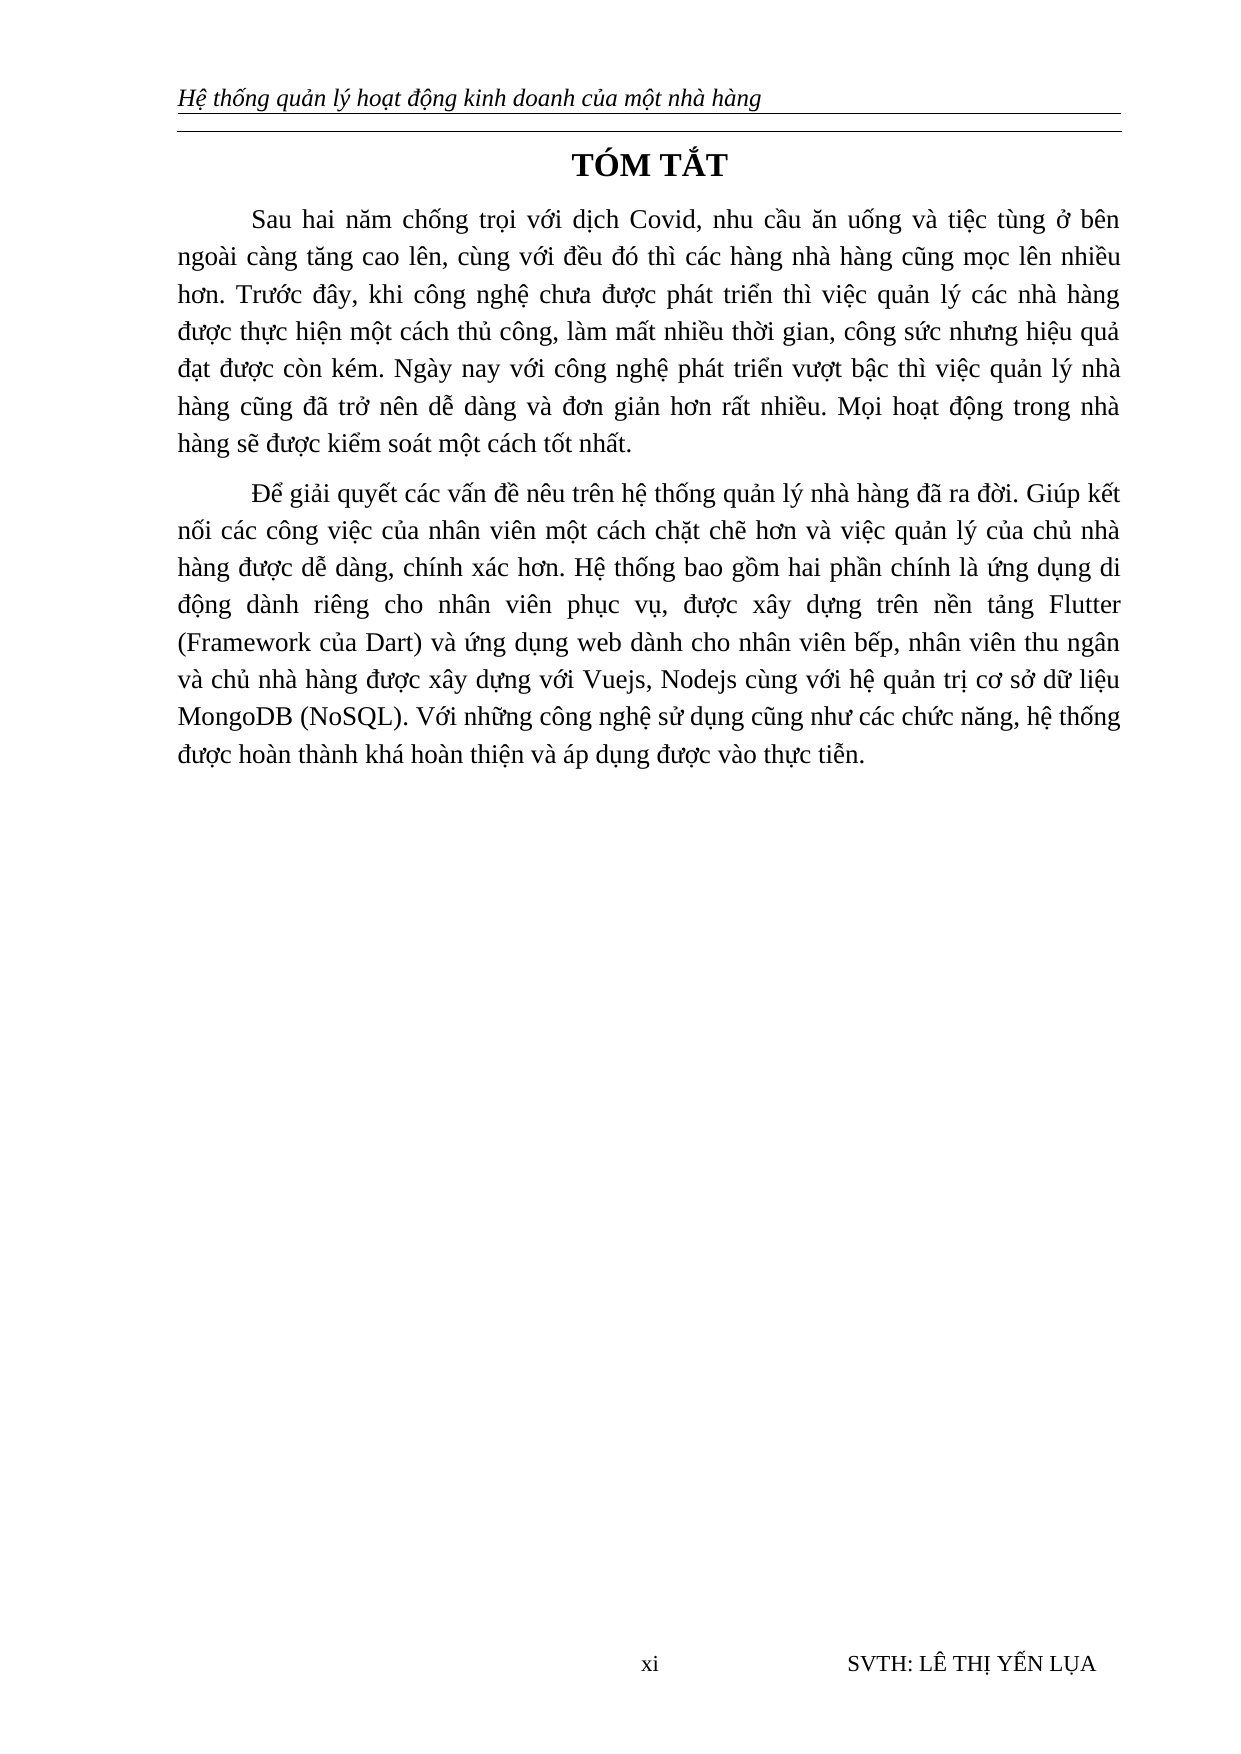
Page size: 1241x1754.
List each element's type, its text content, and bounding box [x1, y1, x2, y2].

text Để giải quyết các vấn đề nêu trên hệ thống quản lý nhà hàng đã ra đời. Giúp kết nối các công việc của nhân viên một cách chặt chẽ hơn và việc quản lý của chủ nhà hàng được dễ dàng, chính xác hơn. Hệ thống bao gồm hai phần chính là ứng dụng di động dành riêng cho nhân viên phục vụ, được xây dựng trên nền tảng Flutter (Framework của Dart) và ứng dụng web dành cho nhân viên bếp, nhân viên thu ngân và chủ nhà hàng được xây dựng với Vuejs, Nodejs cùng với hệ quản trị cơ sở dữ liệu MongoDB (NoSQL). Với những công nghệ sử dụng cũng như các chức năng, hệ thống được hoàn thành khá hoàn thiện và áp dụng được vào thực tiễn. [177, 477, 1122, 769]
subtitle TÓM TẮT [177, 145, 1122, 183]
text Sau hai năm chống trọi với dịch Covid, nhu cầu ăn uống và tiệc tùng ở bên ngoài càng tăng cao lên, cùng với đều đó thì các hàng nhà hàng cũng mọc lên nhiều hơn. Trước đây, khi công nghệ chưa được phát triển thì việc quản lý các nhà hàng được thực hiện một cách thủ công, làm mất nhiều thời gian, công sức nhưng hiệu quả đạt được còn kém. Ngày nay với công nghệ phát triển vượt bậc thì việc quản lý nhà hàng cũng đã trở nên dễ dàng và đơn giản hơn rất nhiều. Mọi hoạt động trong nhà hàng sẽ được kiểm soát một cách tốt nhất. [177, 203, 1122, 458]
